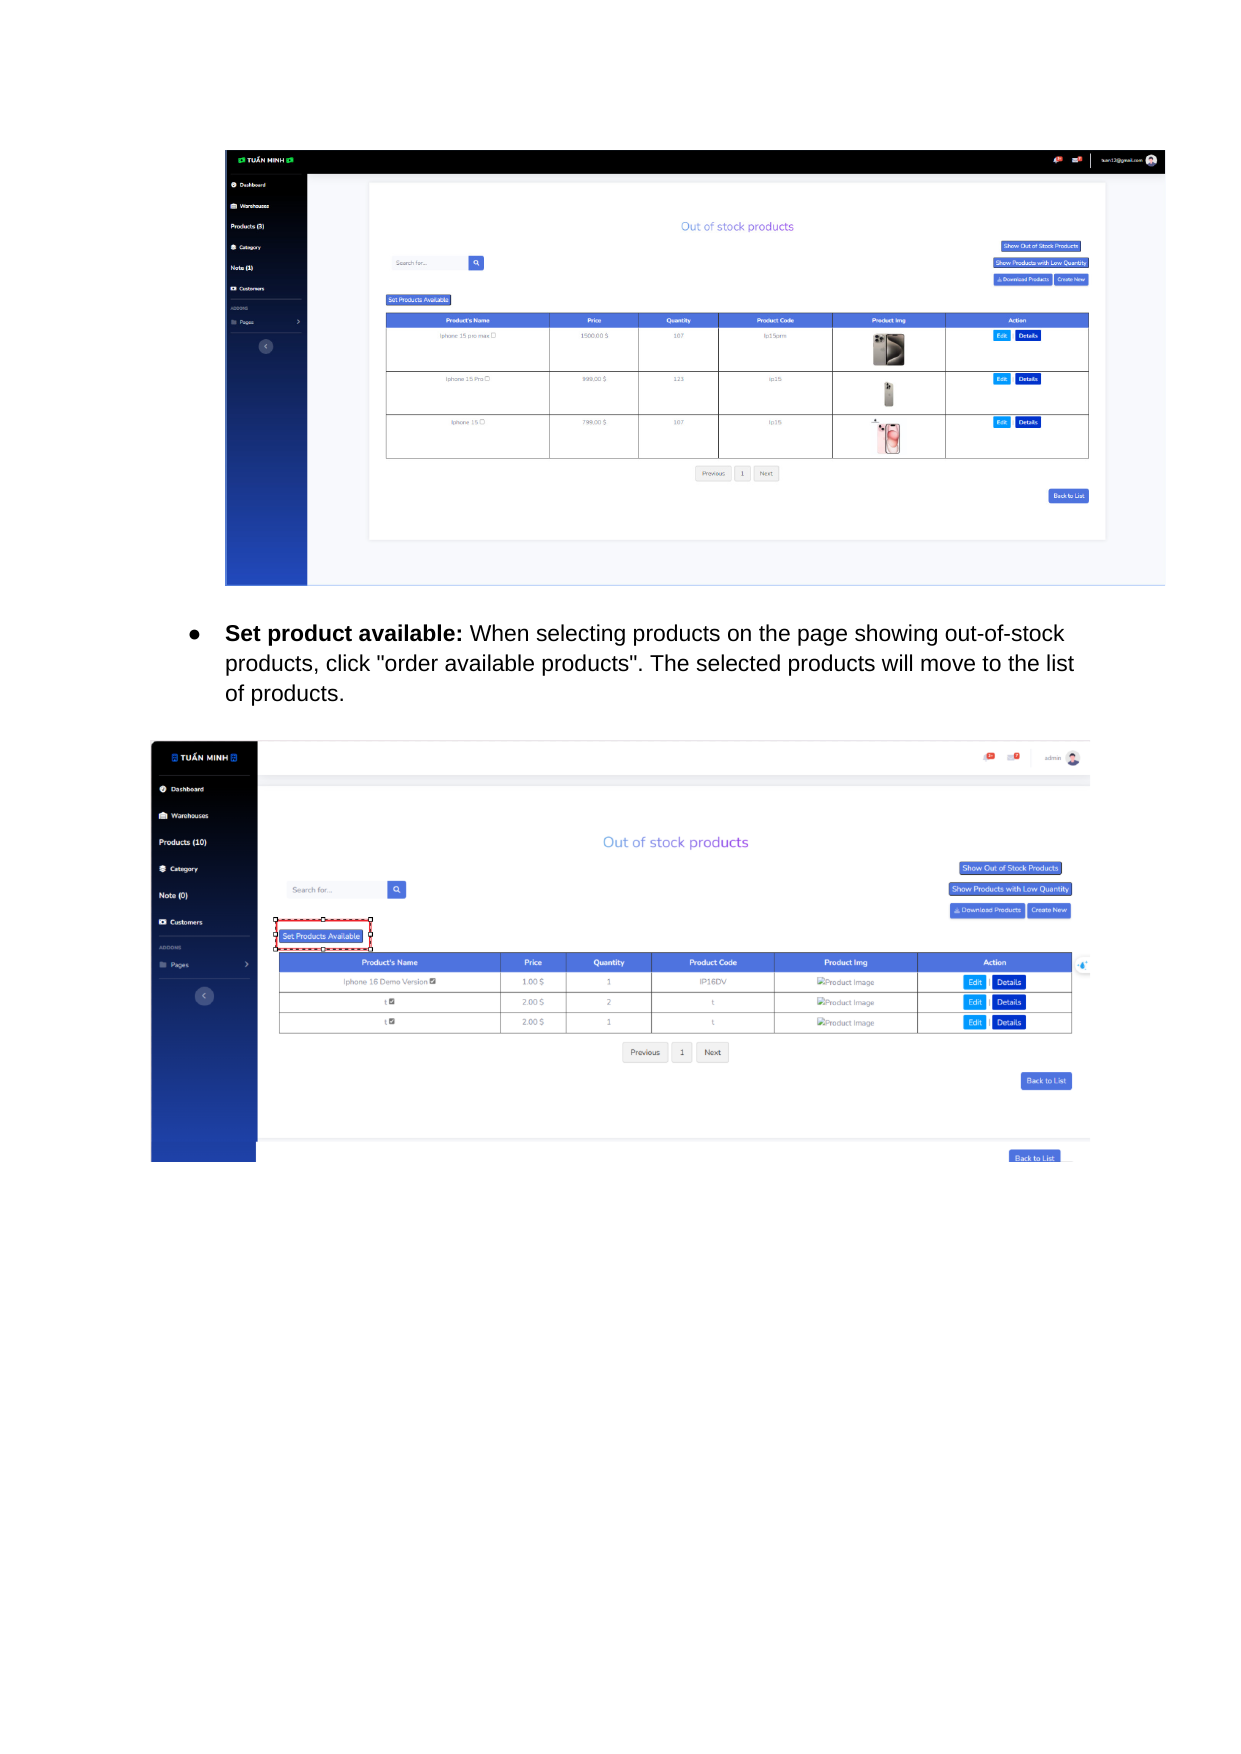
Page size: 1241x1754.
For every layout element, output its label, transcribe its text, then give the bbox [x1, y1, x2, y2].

picture [225, 150, 1166, 586]
list Set product available: When selecting products on the page showing out-of-stock products, click "order available products". The selected products will move to the list of products. [187, 619, 1090, 706]
picture [150, 740, 1091, 1162]
